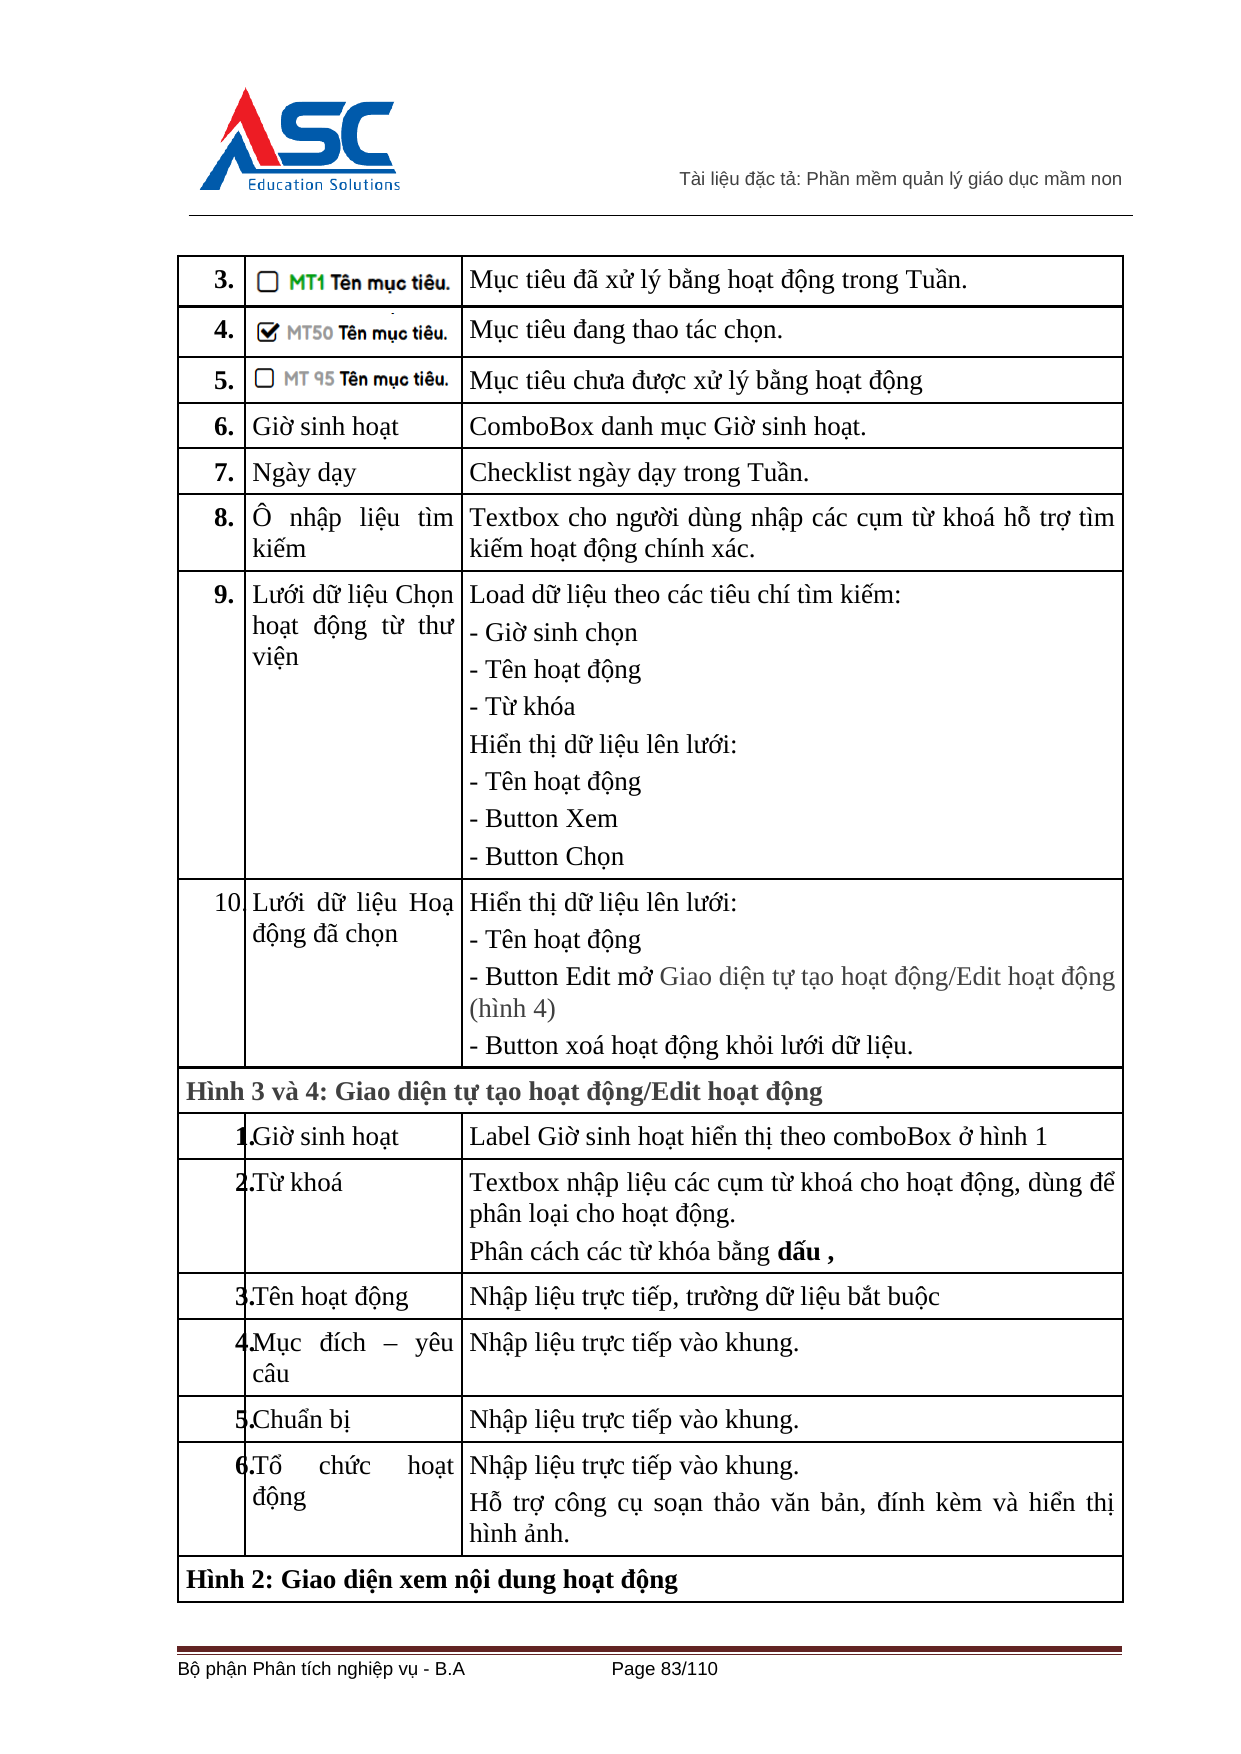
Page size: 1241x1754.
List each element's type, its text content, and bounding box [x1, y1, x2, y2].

table_cell Nhập liệu trực tiếp, trường dữ liệu bắt buộc [463, 1274, 1122, 1318]
table_cell Hiển thị dữ liệu lên lưới: - Tên hoạt động - Button Edit mở Giao diện tự tạo hoạt động/Edit hoạt động (hình 4) - Button xoá hoạt động khỏi lưới dữ liệu. [463, 880, 1122, 1066]
table_cell Lưới dữ liệu Chọn hoạt động từ thư viện [246, 572, 461, 877]
table_cell Textbox cho người dùng nhập các cụm từ khoá hỗ trợ tìm kiếm hoạt động chính xác. [463, 495, 1122, 570]
table_cell [246, 358, 461, 402]
table_cell Nhập liệu trực tiếp vào khung. [463, 1320, 1122, 1395]
table_cell [179, 880, 244, 1066]
table_cell [179, 1274, 244, 1318]
table_cell [179, 449, 244, 493]
table_cell Nhập liệu trực tiếp vào khung. [463, 1397, 1122, 1441]
table_cell Từ khoá [246, 1160, 461, 1272]
table_cell [179, 257, 244, 305]
table_cell Giờ sinh hoạt [246, 1114, 461, 1158]
table_cell Lưới dữ liệu Hoạ động đã chọn [246, 880, 461, 1066]
table_cell [179, 404, 244, 447]
table_cell Load dữ liệu theo các tiêu chí tìm kiếm: - Giờ sinh chọn - Tên hoạt động - Từ khóa Hiển thị dữ liệu lên lưới: - Tên hoạt động - Button Xem - Button Chọn [463, 572, 1122, 877]
table_cell ComboBox danh mục Giờ sinh hoạt. [463, 404, 1122, 447]
table_cell [179, 572, 244, 877]
picture [252, 364, 454, 396]
table_cell Ô nhập liệu tìm kiếm [246, 495, 461, 570]
table_cell Textbox nhập liệu các cụm từ khoá cho hoạt động, dùng để phân loại cho hoạt động. Phân cách các từ khóa bằng dấu , [463, 1160, 1122, 1272]
table_cell [246, 257, 461, 305]
table_cell Ngày dạy [246, 449, 461, 493]
table_cell Mục đích – yêu câu [246, 1320, 461, 1395]
table_cell Mục tiêu đang thao tác chọn. [463, 308, 1122, 356]
table_cell Mục tiêu đã xử lý bằng hoạt động trong Tuần. [463, 257, 1122, 305]
table_cell Chuẩn bị [246, 1397, 461, 1441]
table_cell Giờ sinh hoạt [246, 404, 461, 447]
table_cell Mục tiêu chưa được xử lý bằng hoạt động [463, 358, 1122, 402]
picture [252, 313, 454, 350]
table_cell [179, 1160, 244, 1272]
table_cell [179, 358, 244, 402]
table_cell Nhập liệu trực tiếp vào khung. Hỗ trợ công cụ soạn thảo văn bản, đính kèm và hiển thị hình ảnh. [463, 1443, 1122, 1555]
table_cell [179, 1114, 244, 1158]
table_cell [179, 1320, 244, 1395]
table_cell Label Giờ sinh hoạt hiển thị theo comboBox ở hình 1 [463, 1114, 1122, 1158]
table_cell Checklist ngày dạy trong Tuần. [463, 449, 1122, 493]
table_cell [179, 1397, 244, 1441]
table_cell [179, 495, 244, 570]
table_cell [179, 1443, 244, 1555]
table_cell Tổ chức hoạt động [246, 1443, 461, 1555]
picture [252, 262, 454, 299]
picture [199, 87, 400, 190]
table_cell Tên hoạt động [246, 1274, 461, 1318]
table_cell Hình 3 và 4: Giao diện tự tạo hoạt động/Edit hoạt động [179, 1069, 1122, 1112]
table_cell [246, 308, 461, 356]
table_cell [179, 308, 244, 356]
table_cell Hình 2: Giao diện xem nội dung hoạt động [179, 1557, 1122, 1601]
